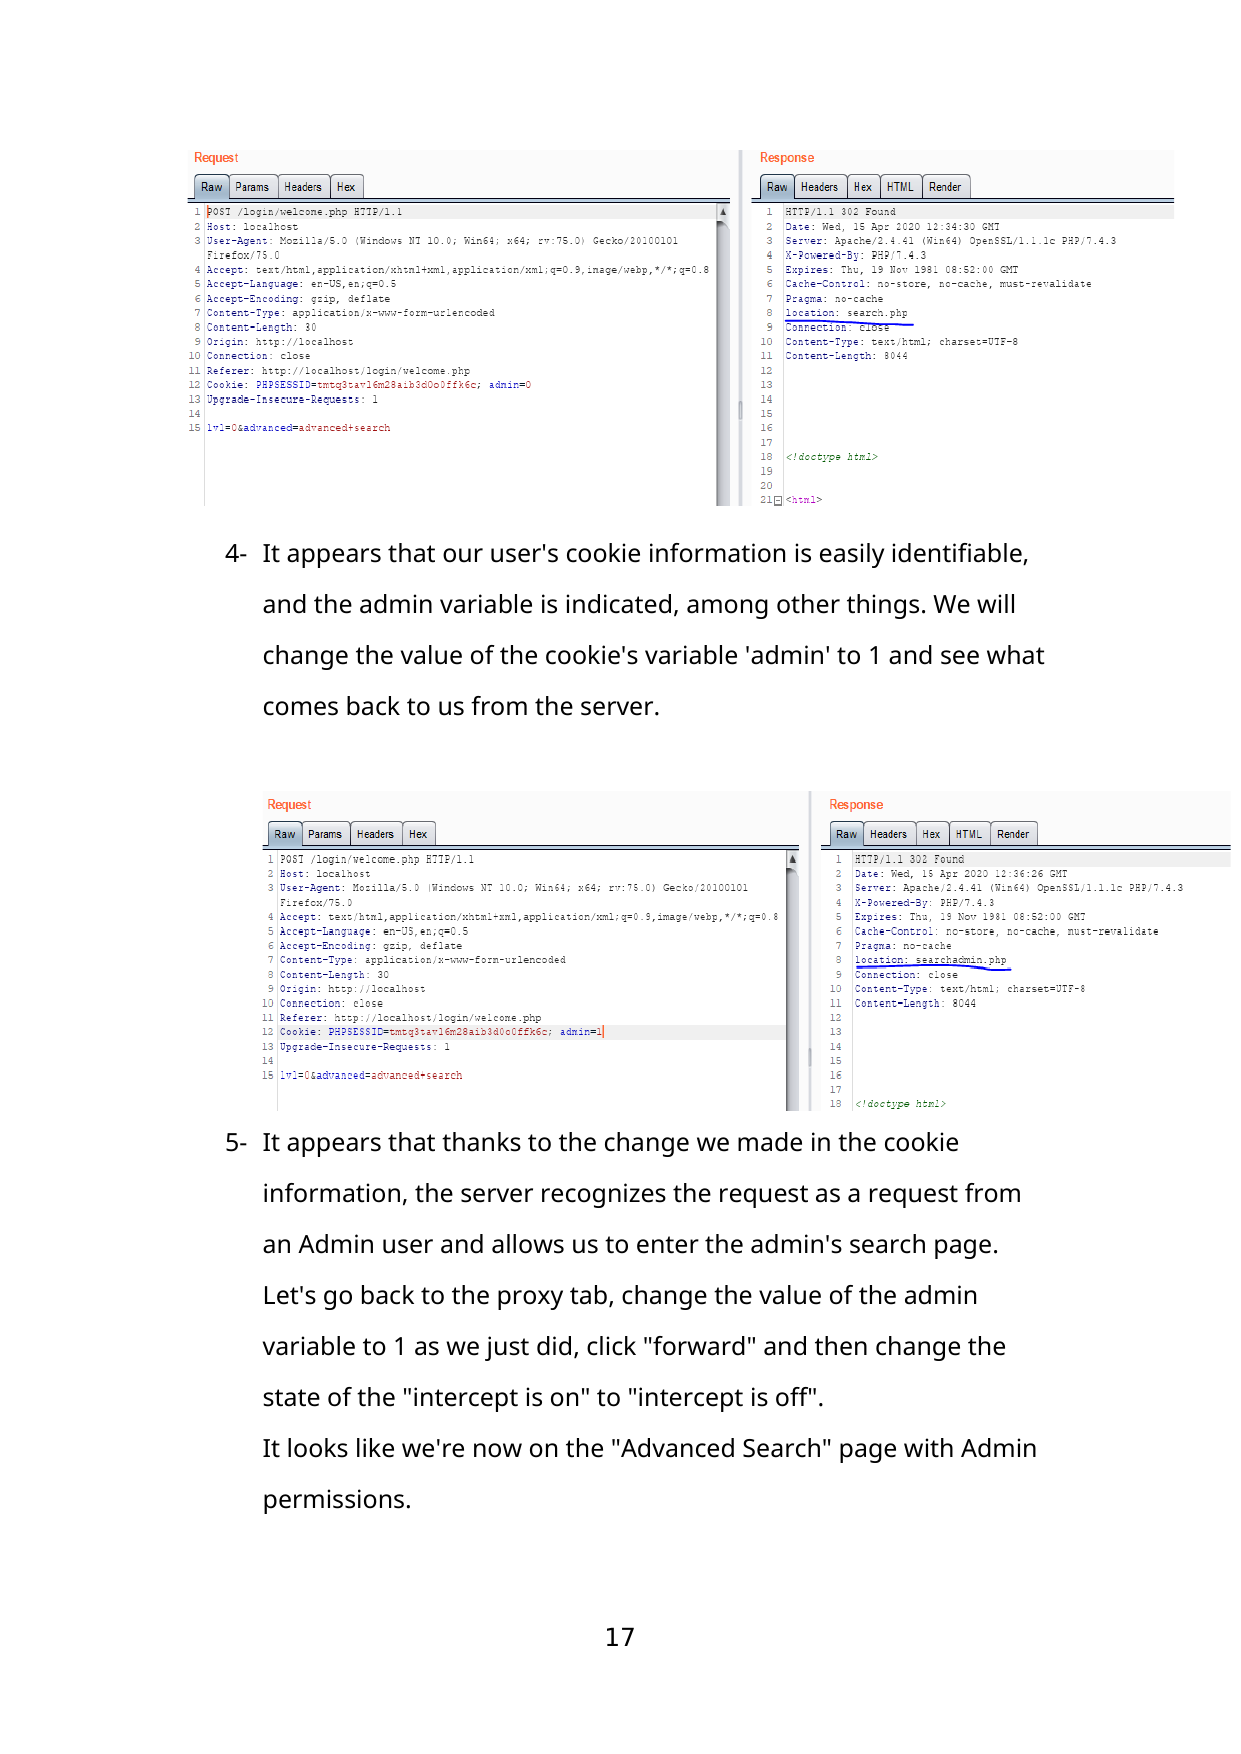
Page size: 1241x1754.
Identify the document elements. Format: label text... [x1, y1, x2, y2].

picture [262, 791, 1231, 1111]
picture [187, 150, 1175, 506]
list It appears that thanks to the change we made in the cookie information, the server recognizes the request as a request from an Admin user and allows us to enter the admin's search page. Let's go back to the proxy tab, change the value of the admin variable to 1 as we just did, click "forward" and then change the state of the "intercept is on" to "intercept is off". [225, 1124, 1053, 1413]
list It appears that our user's cookie information is easily identifiable, and the admin variable is indicated, among other things. We will change the value of the cookie's variable 'admin' to 1 and see what comes back to us from the server. [225, 536, 1053, 723]
list It looks like we're now on the "Advanced Search" page with Admin permissions. [262, 1430, 1053, 1516]
